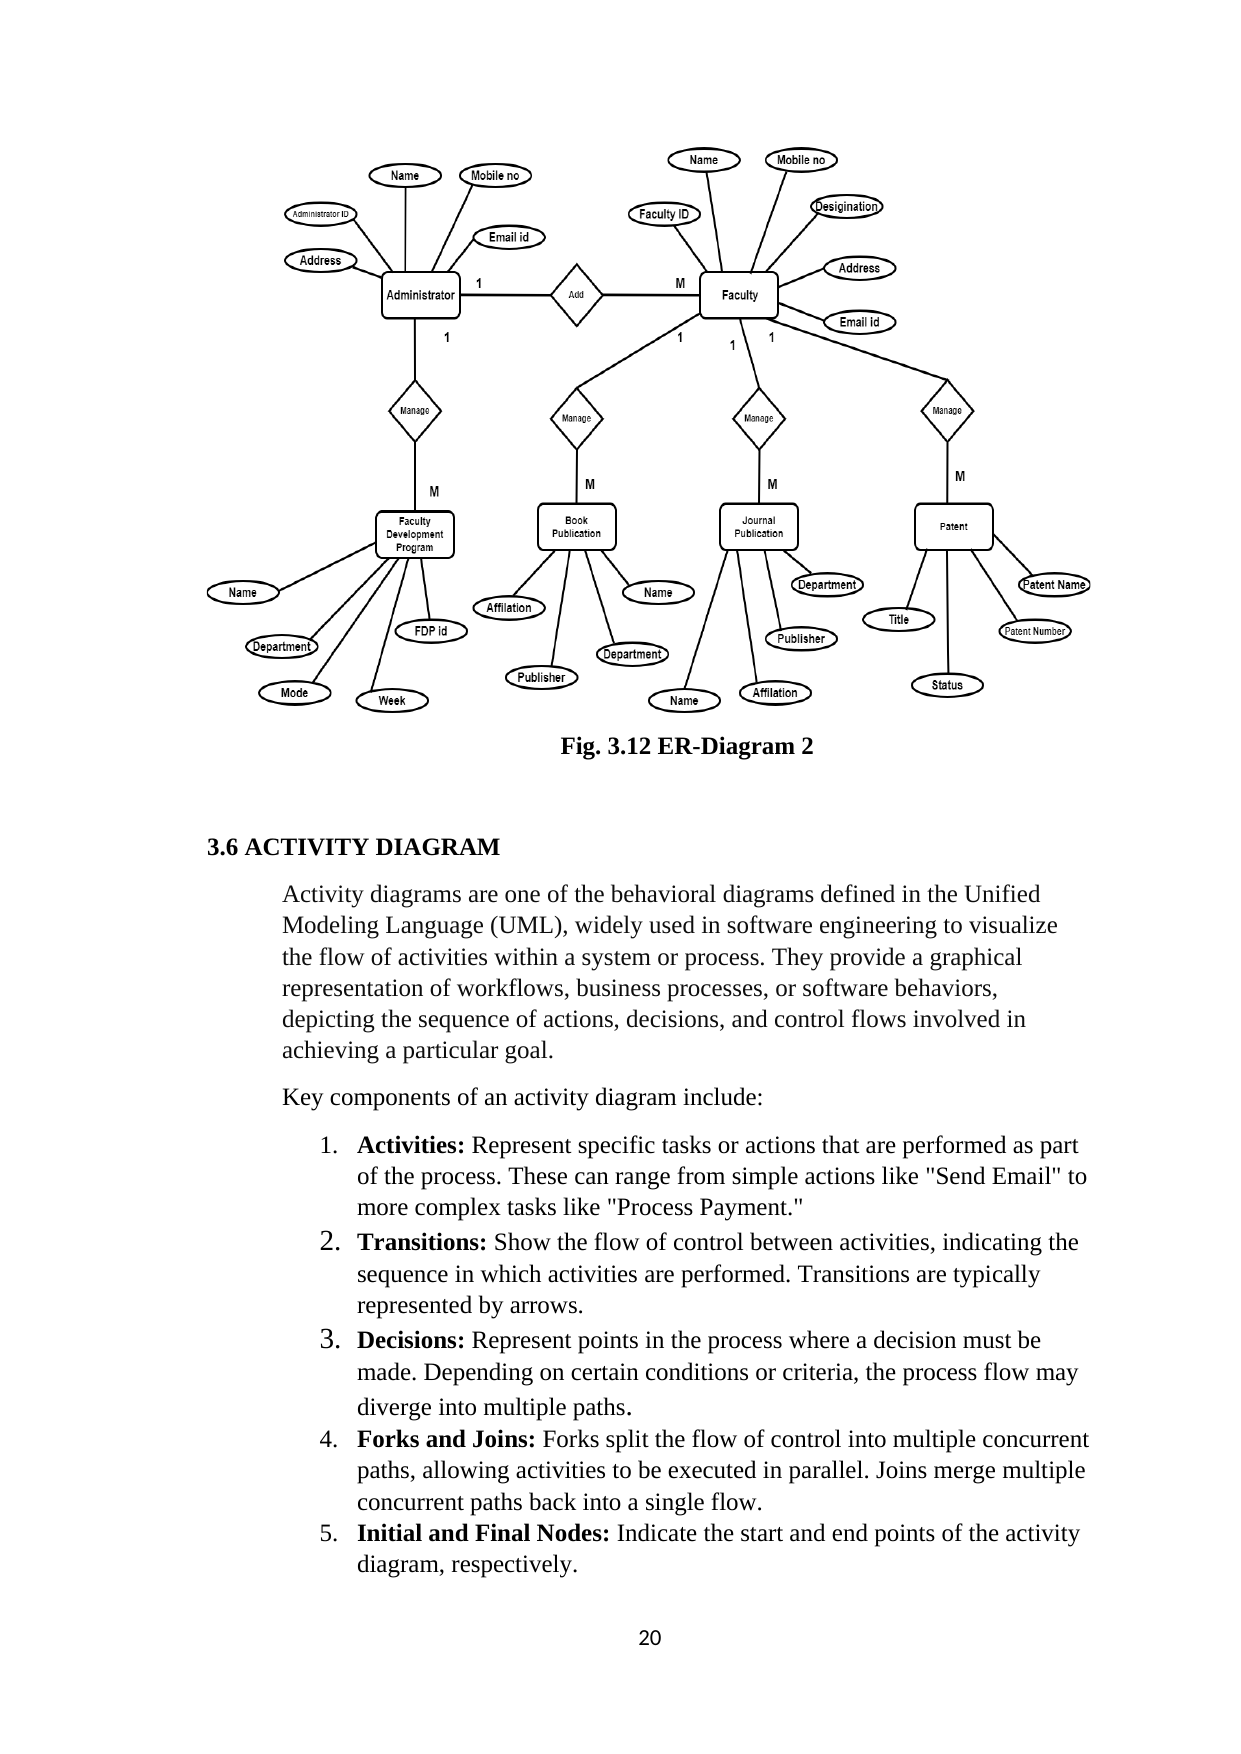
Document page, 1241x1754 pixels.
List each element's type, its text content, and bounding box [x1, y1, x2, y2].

list Activities: Represent specific tasks or actions that are performed as part of the process. These can range from simple actions like "Send Email" to more complex tasks like "Process Payment." [319, 1130, 1092, 1221]
list Decisions: Represent points in the process where a decision must be made. Depending on certain conditions or criteria, the process flow may diverge into multiple paths. [319, 1321, 1092, 1422]
list Transitions: Show the flow of control between activities, indicating the sequence in which activities are performed. Transitions are typically represented by arrows. [319, 1223, 1092, 1319]
text Activity diagrams are one of the behavioral diagrams defined in the Unified Modeling Language (UML), widely used in software engineering to visualize the flow of activities within a system or process. They provide a graphical representation of workflows, business processes, or software behaviors, depicting the sequence of actions, decisions, and control flows involved in achieving a particular goal. [282, 879, 1092, 1063]
list Initial and Final Nodes: Indicate the start and end points of the activity diagram, respectively. [319, 1518, 1092, 1577]
text Fig. 3.12 ER-Diagram 2 [207, 731, 1092, 760]
text Key components of an activity diagram include: [282, 1082, 1092, 1111]
picture [206, 147, 1091, 713]
list Forks and Joins: Forks split the flow of control into multiple concurrent paths, allowing activities to be executed in parallel. Joins merge multiple concurrent paths back into a single flow. [319, 1424, 1092, 1515]
list ACTIVITY DIAGRAM [207, 832, 1092, 861]
